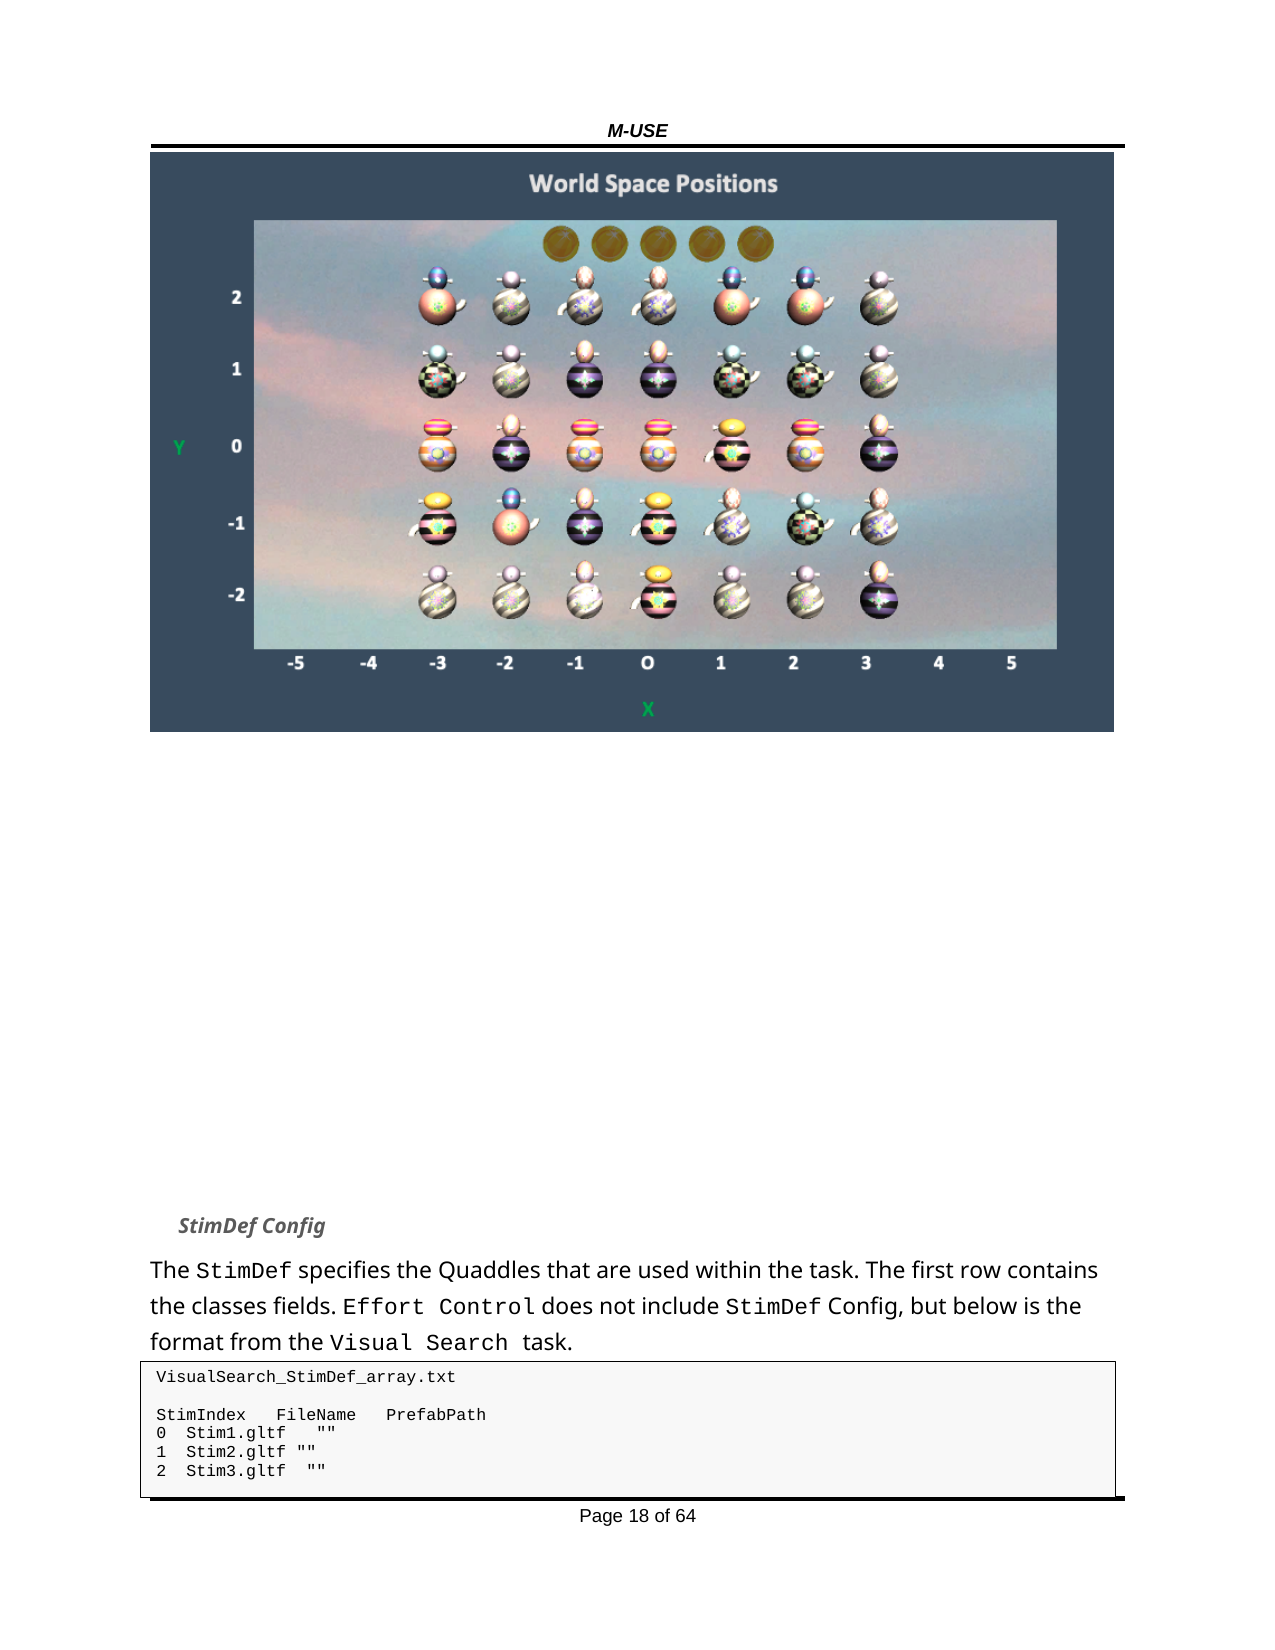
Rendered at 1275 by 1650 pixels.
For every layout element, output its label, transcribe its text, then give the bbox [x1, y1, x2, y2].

picture [150, 152, 1114, 732]
subtitle StimDef Config [178, 1211, 1125, 1239]
text The StimDef specifies the Quaddles that are used within the task. The first row contains the classes fields. Effort Control does not include StimDef Config, but below is the format from the Visual Search task. [150, 1254, 1125, 1357]
